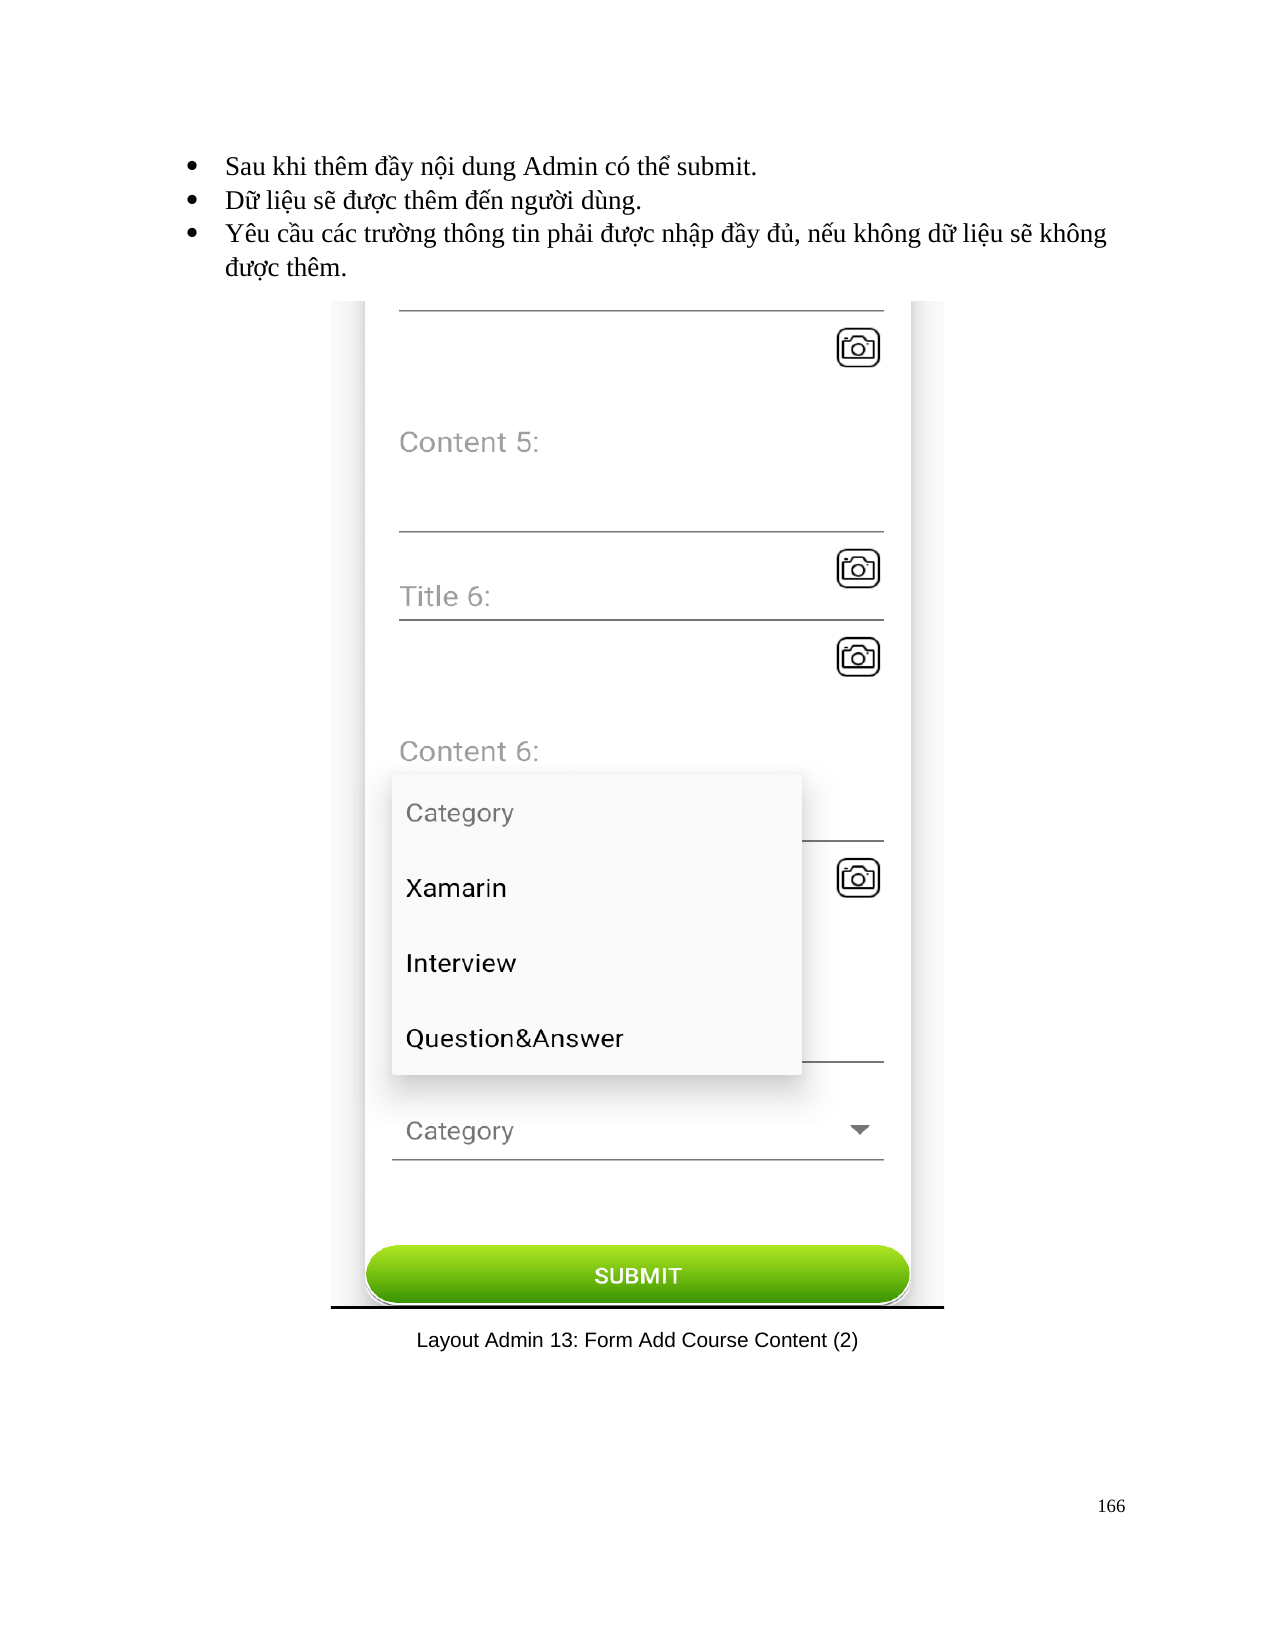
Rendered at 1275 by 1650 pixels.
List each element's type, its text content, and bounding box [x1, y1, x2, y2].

list Dữ liệu sẽ được thêm đến người dùng. [187, 184, 1125, 215]
picture [330, 301, 945, 1309]
list Sau khi thêm đầy nội dung Admin có thể submit. [187, 150, 1125, 181]
list Yêu cầu các trường thông tin phải được nhập đầy đủ, nếu không dữ liệu sẽ không được thêm. [187, 217, 1125, 282]
